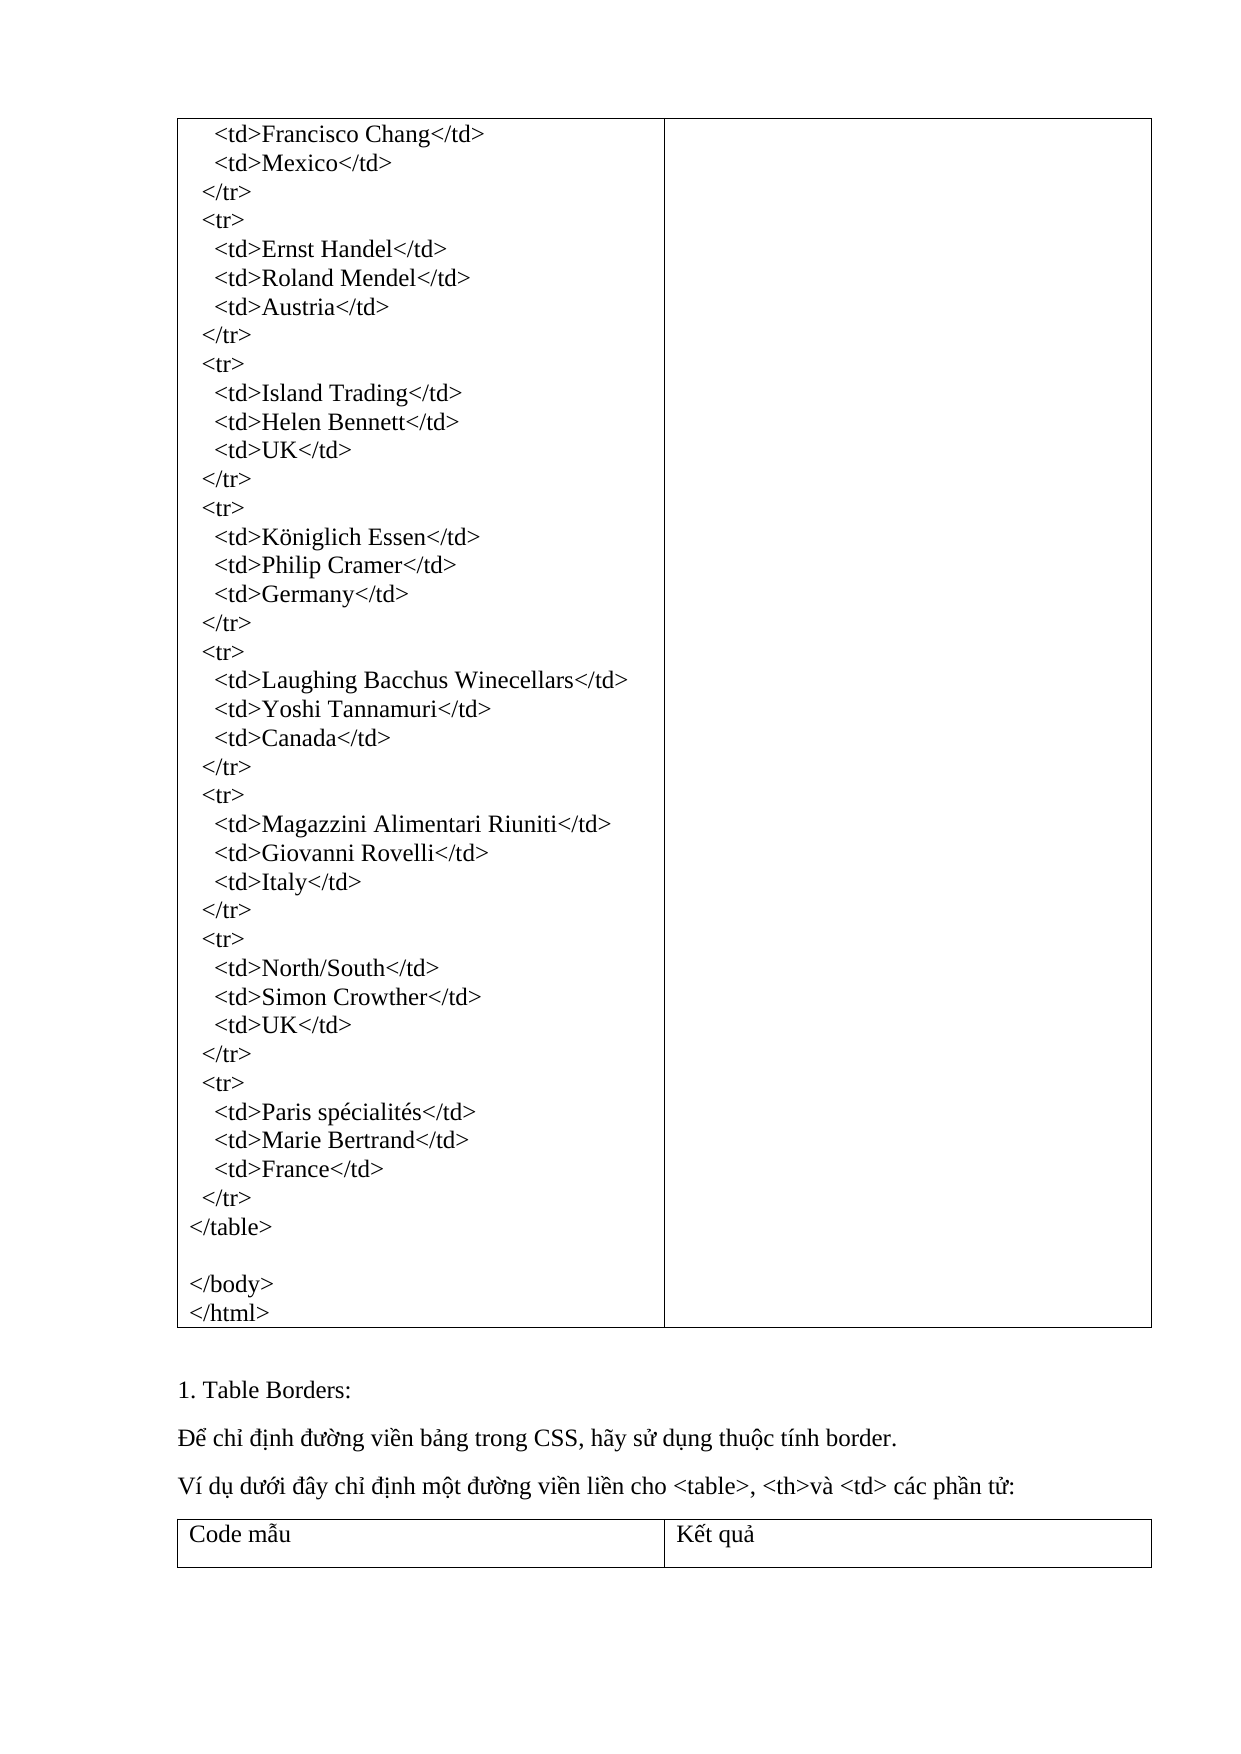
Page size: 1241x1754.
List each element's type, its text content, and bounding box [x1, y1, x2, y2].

text Ví dụ dưới đây chỉ định một đường viền liền cho <table>, <th>và <td> các phần tử: [177, 1471, 1152, 1499]
table_header Code mẫu [178, 1520, 664, 1567]
table_header Kết quả [665, 1520, 1151, 1567]
table_cell [665, 119, 1151, 1327]
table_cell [178, 119, 664, 1327]
text Để chỉ định đường viền bảng trong CSS, hãy sử dụng thuộc tính border. [177, 1423, 1152, 1452]
text 1. Table Borders: [177, 1375, 1152, 1404]
